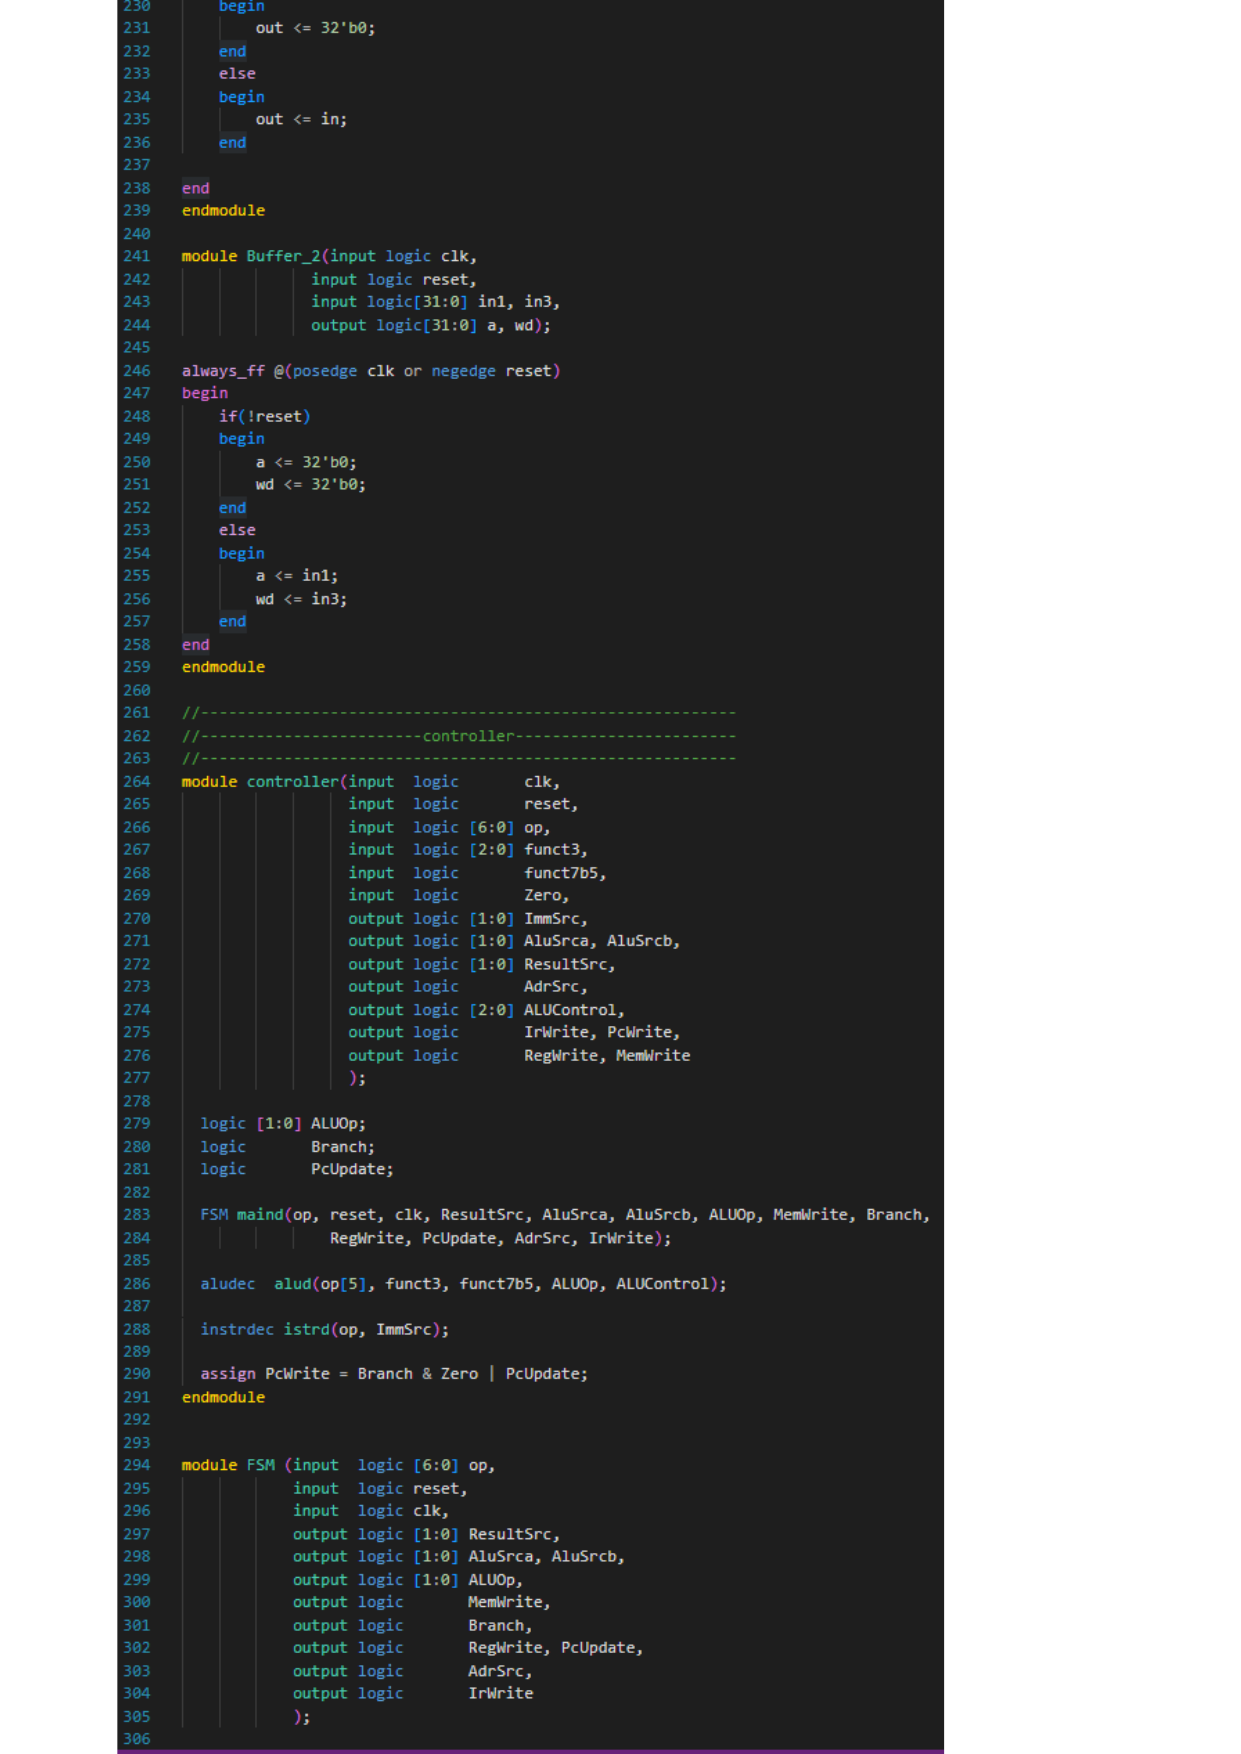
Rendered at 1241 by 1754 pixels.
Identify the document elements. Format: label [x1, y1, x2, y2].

picture [117, 0, 945, 1754]
